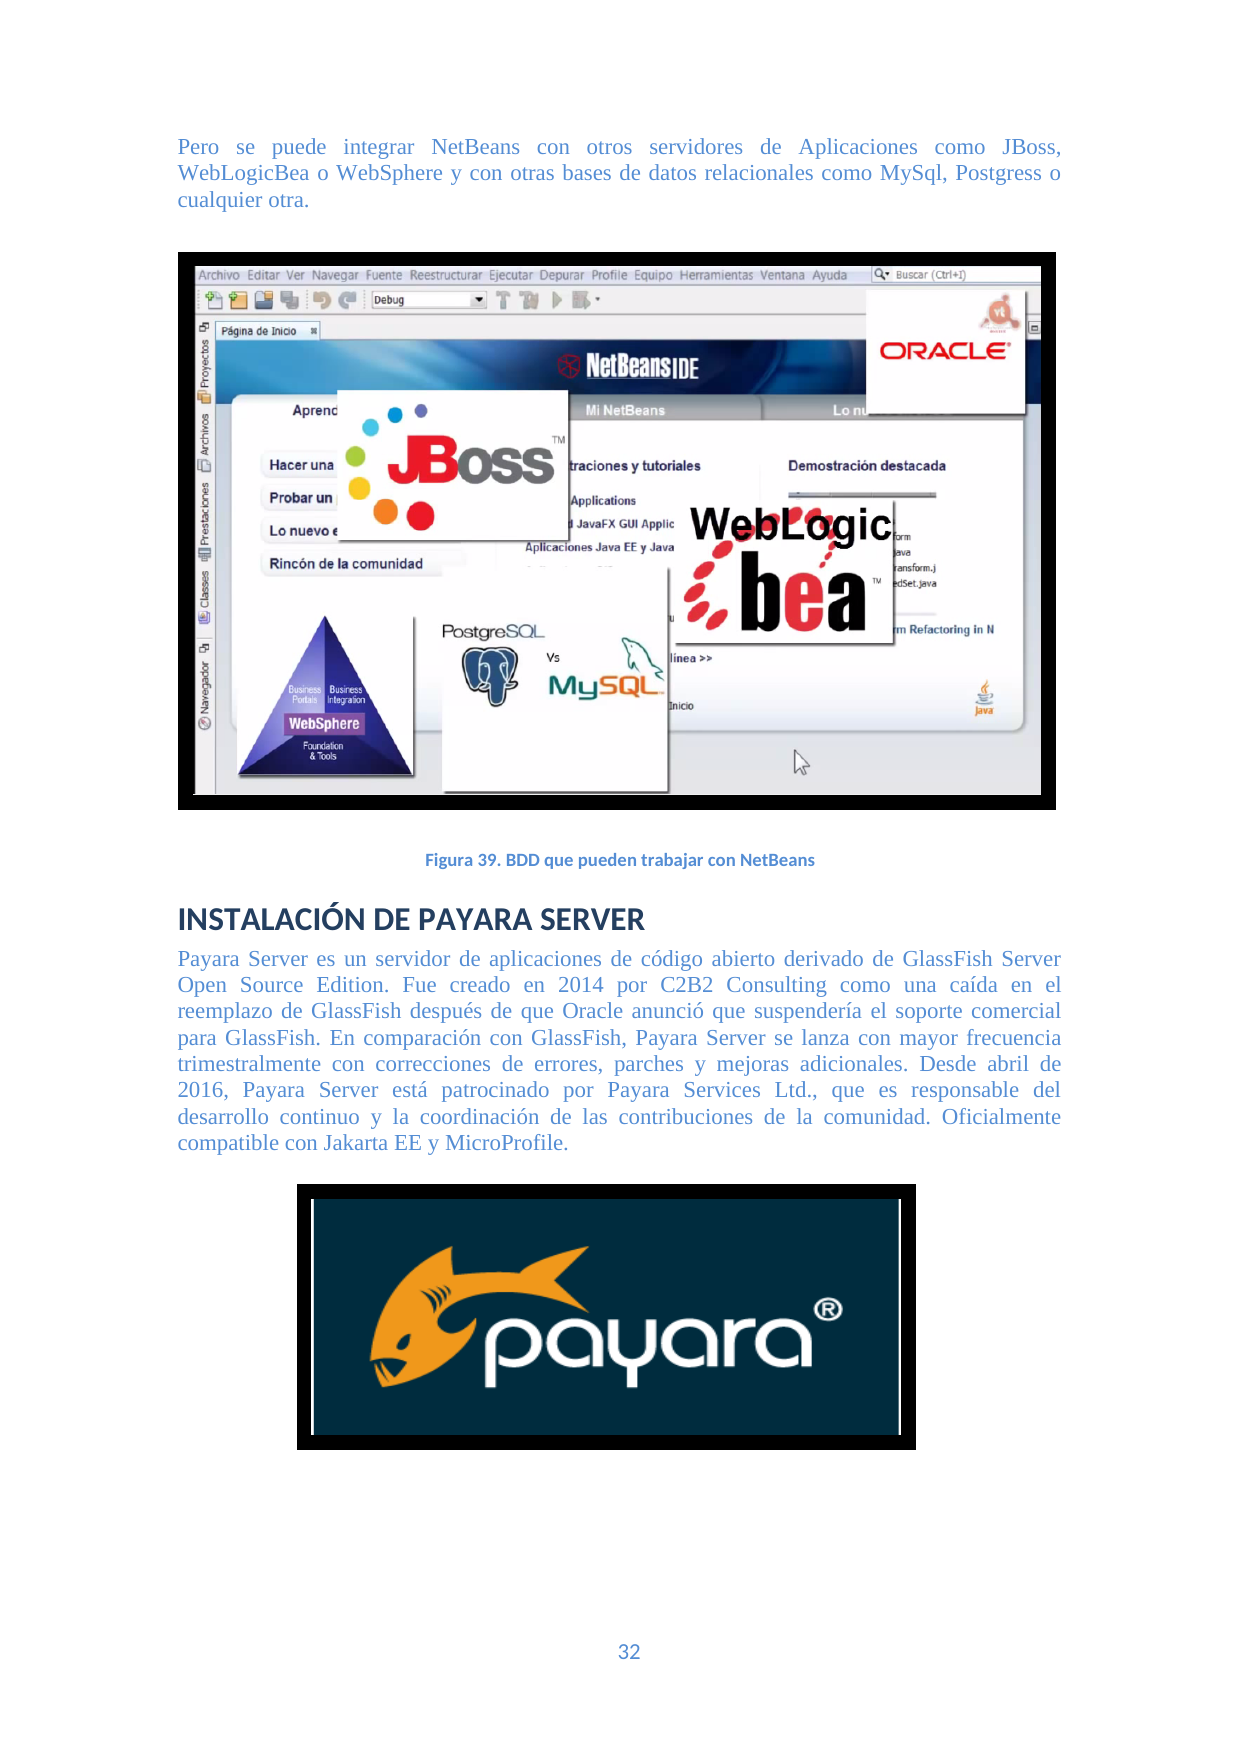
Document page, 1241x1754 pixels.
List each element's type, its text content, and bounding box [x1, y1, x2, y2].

picture [193, 266, 1041, 795]
picture [661, 1318, 718, 1367]
picture [485, 1318, 542, 1388]
picture [608, 1320, 656, 1388]
picture [754, 1318, 811, 1367]
picture [546, 1318, 603, 1367]
picture [814, 1297, 842, 1321]
text Figura 39. BDD que pueden trabajar con NetBeans [177, 848, 1063, 871]
text Payara Server es un servidor de aplicaciones de código abierto derivado de GlassFish Server Open Source Edition. Fue creado en 2014 por C2B2 Consulting como una caída en el reemplazo de GlassFish después de que Oracle anunció que suspendería el soporte comercial para GlassFish. En comparación con GlassFish, Payara Server se lanza con mayor frecuencia trimestralmente con correcciones de errores, parches y mejoras adicionales. Desde abril de 2016, Payara Server está patrocinado por Payara Services Ltd., que es responsable del desarrollo continuo y la coordinación de las contribuciones de la comunidad. Oficialmente compatible con Jakarta EE y MicroProfile. [177, 944, 1063, 1155]
subtitle INSTALACIÓN DE PAYARA SERVER [177, 898, 1063, 938]
picture [723, 1318, 755, 1367]
text Pero se puede integrar NetBeans con otros servidores de Aplicaciones como JBoss, WebLogicBea o WebSphere y con otras bases de datos relacionales como MySql, Postgress o cualquier otra. [177, 133, 1063, 212]
picture [370, 1247, 588, 1387]
